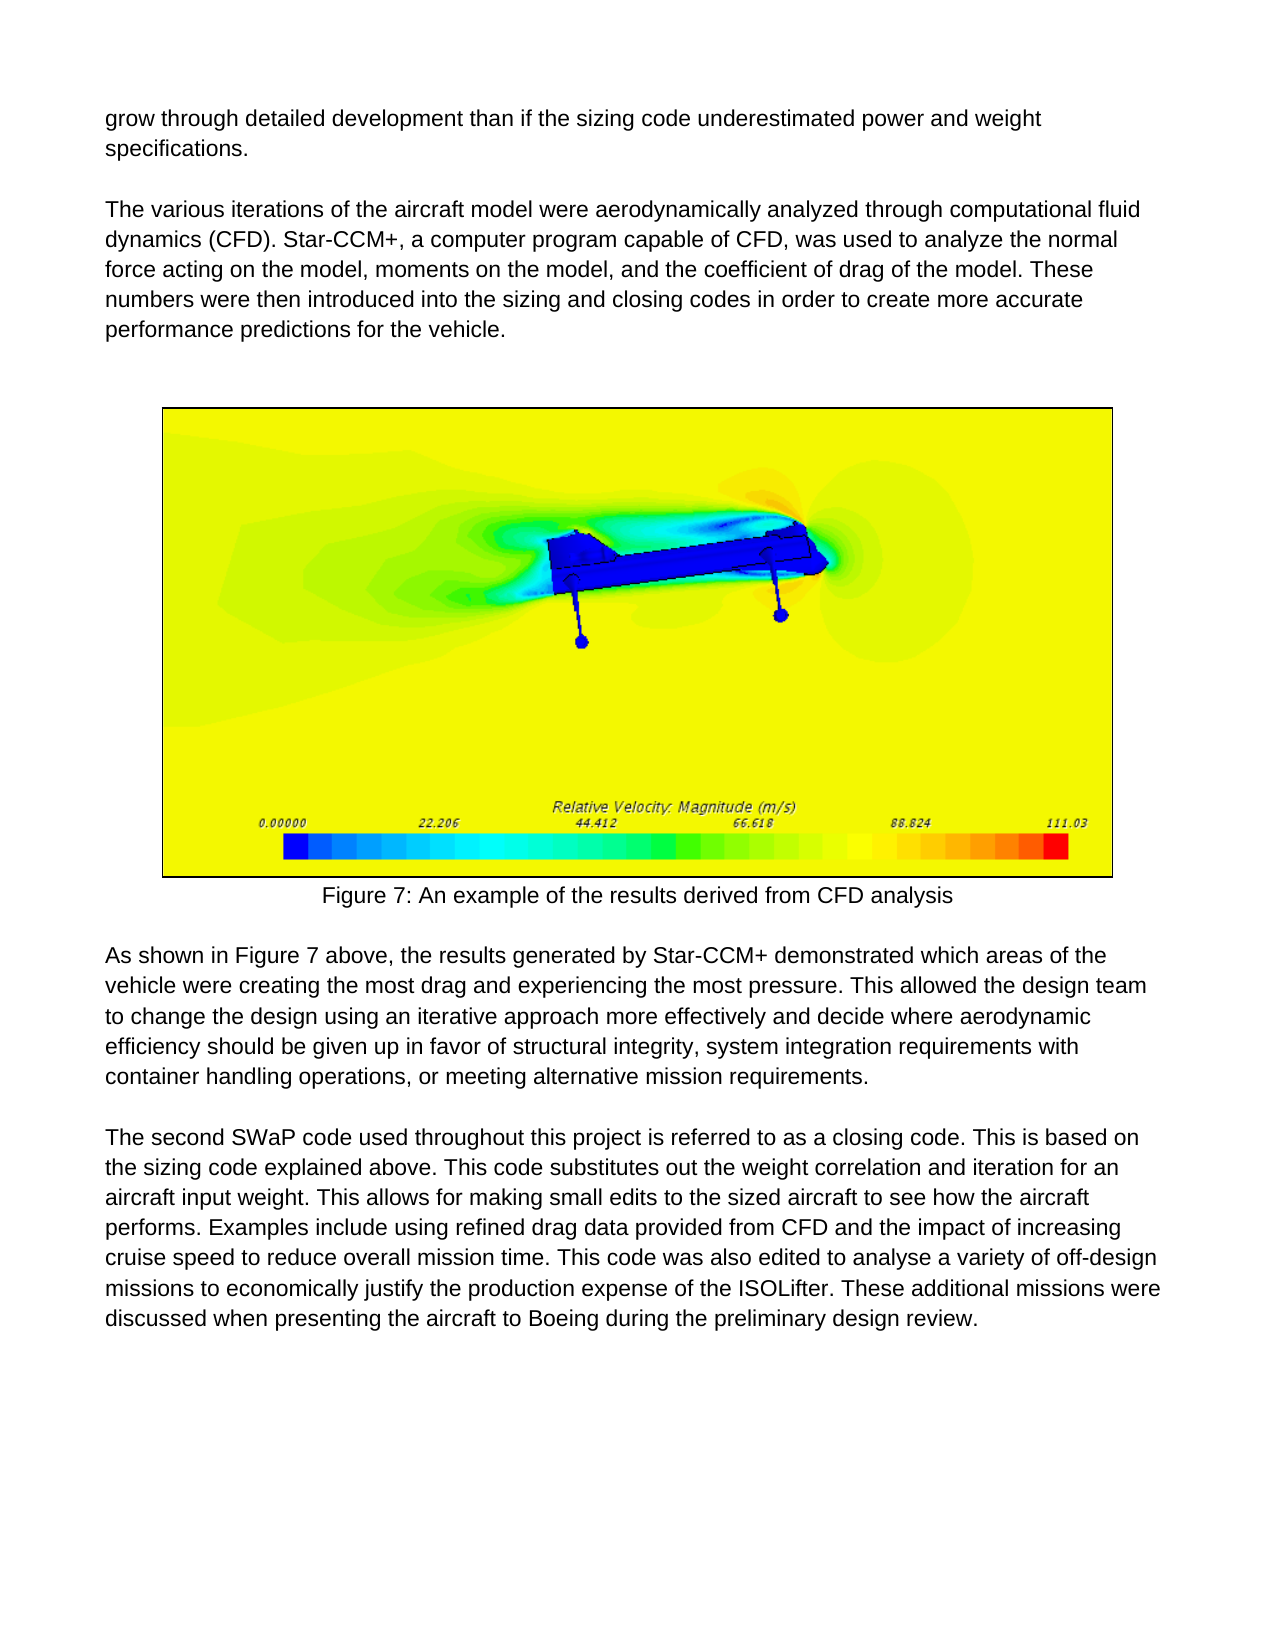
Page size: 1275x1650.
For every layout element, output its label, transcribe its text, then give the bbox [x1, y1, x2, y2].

text The various iterations of the aircraft model were aerodynamically analyzed through computational fluid dynamics (CFD). Star-CCM+, a computer program capable of CFD, was used to analyze the normal force acting on the model, moments on the model, and the coefficient of drag of the model. These numbers were then introduced into the sizing and closing codes in order to create more accurate performance predictions for the vehicle. [105, 196, 1170, 343]
text Figure 7: An example of the results derived from CFD analysis [105, 882, 1170, 908]
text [105, 105, 1170, 162]
picture [163, 409, 1112, 876]
text As shown in Figure 7 above, the results generated by Star-CCM+ demonstrated which areas of the vehicle were creating the most drag and experiencing the most pressure. This allowed the design team to change the design using an iterative approach more effectively and decide where aerodynamic efficiency should be given up in favor of structural integrity, system integration requirements with container handling operations, or meeting alternative mission requirements. [105, 942, 1170, 1089]
text The second SWaP code used throughout this project is referred to as a closing code. This is based on the sizing code explained above. This code substitutes out the weight correlation and iteration for an aircraft input weight. This allows for making small edits to the sized aircraft to see how the aircraft performs. Examples include using refined drag data provided from CFD and the impact of increasing cruise speed to reduce overall mission time. This code was also edited to analyse a variety of off-design missions to economically justify the production expense of the ISOLifter. These additional missions were discussed when presenting the aircraft to Boeing during the preliminary design review. [105, 1123, 1170, 1331]
